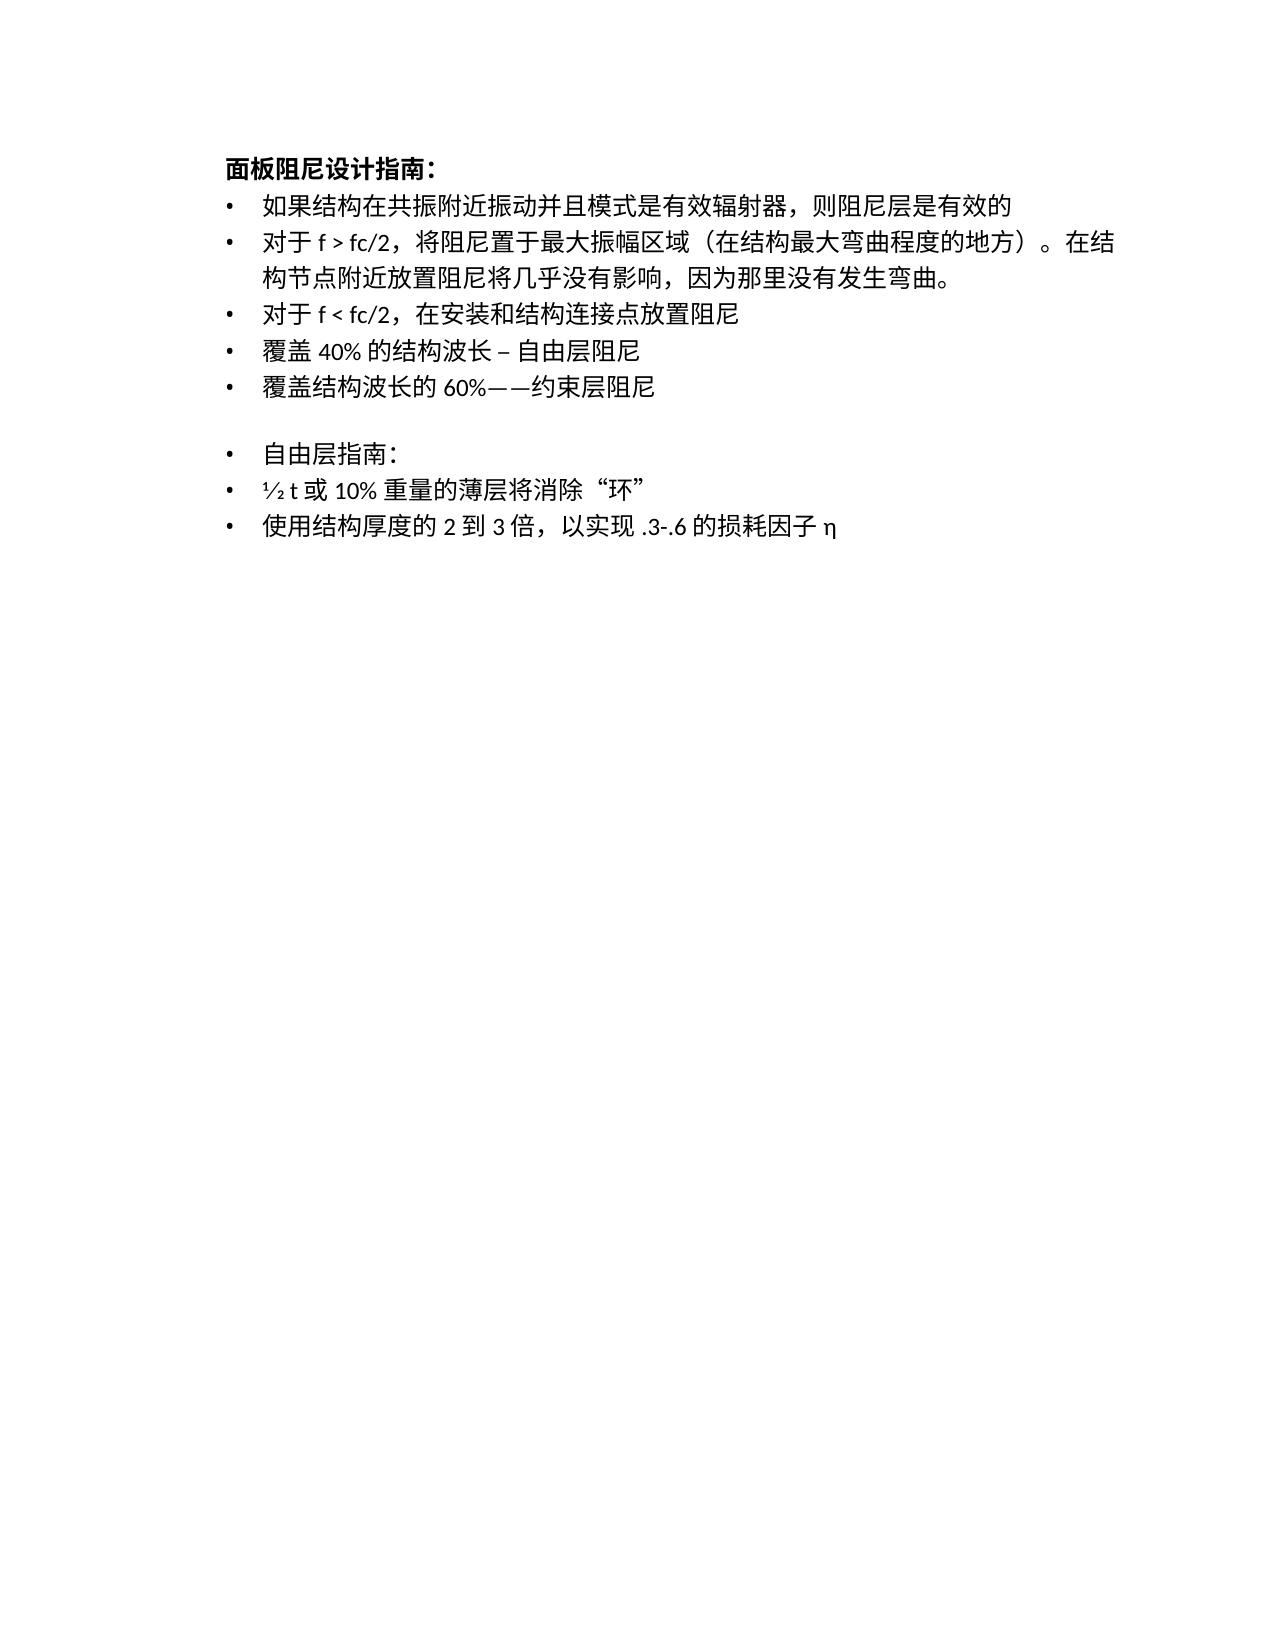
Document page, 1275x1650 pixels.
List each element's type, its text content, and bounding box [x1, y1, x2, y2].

list 覆盖结构波长的 60%——约束层阻尼 [225, 367, 1125, 404]
list 如果结构在共振附近振动并且模式是有效辐射器，则阻尼层是有效的 [225, 186, 1125, 222]
list 对于 f > fc/2，将阻尼置于最大振幅区域（在结构最大弯曲程度的地方）。在结构节点附近放置阻尼将几乎没有影响，因为那里没有发生弯曲。 [225, 222, 1125, 295]
list 1⁄2 t或 10% 重量的薄层将消除“环” [225, 471, 1125, 507]
list 对于 f < fc/2，在安装和结构连接点放置阻尼 [225, 295, 1125, 331]
list 自由层指南： [225, 434, 1125, 471]
list 覆盖 40% 的结构波长 – 自由层阻尼 [225, 331, 1125, 367]
text 面板阻尼设计指南： [225, 150, 1125, 186]
list 使用结构厚度的 2 到 3 倍，以实现 .3-.6 的损耗因子 η [225, 507, 1125, 543]
